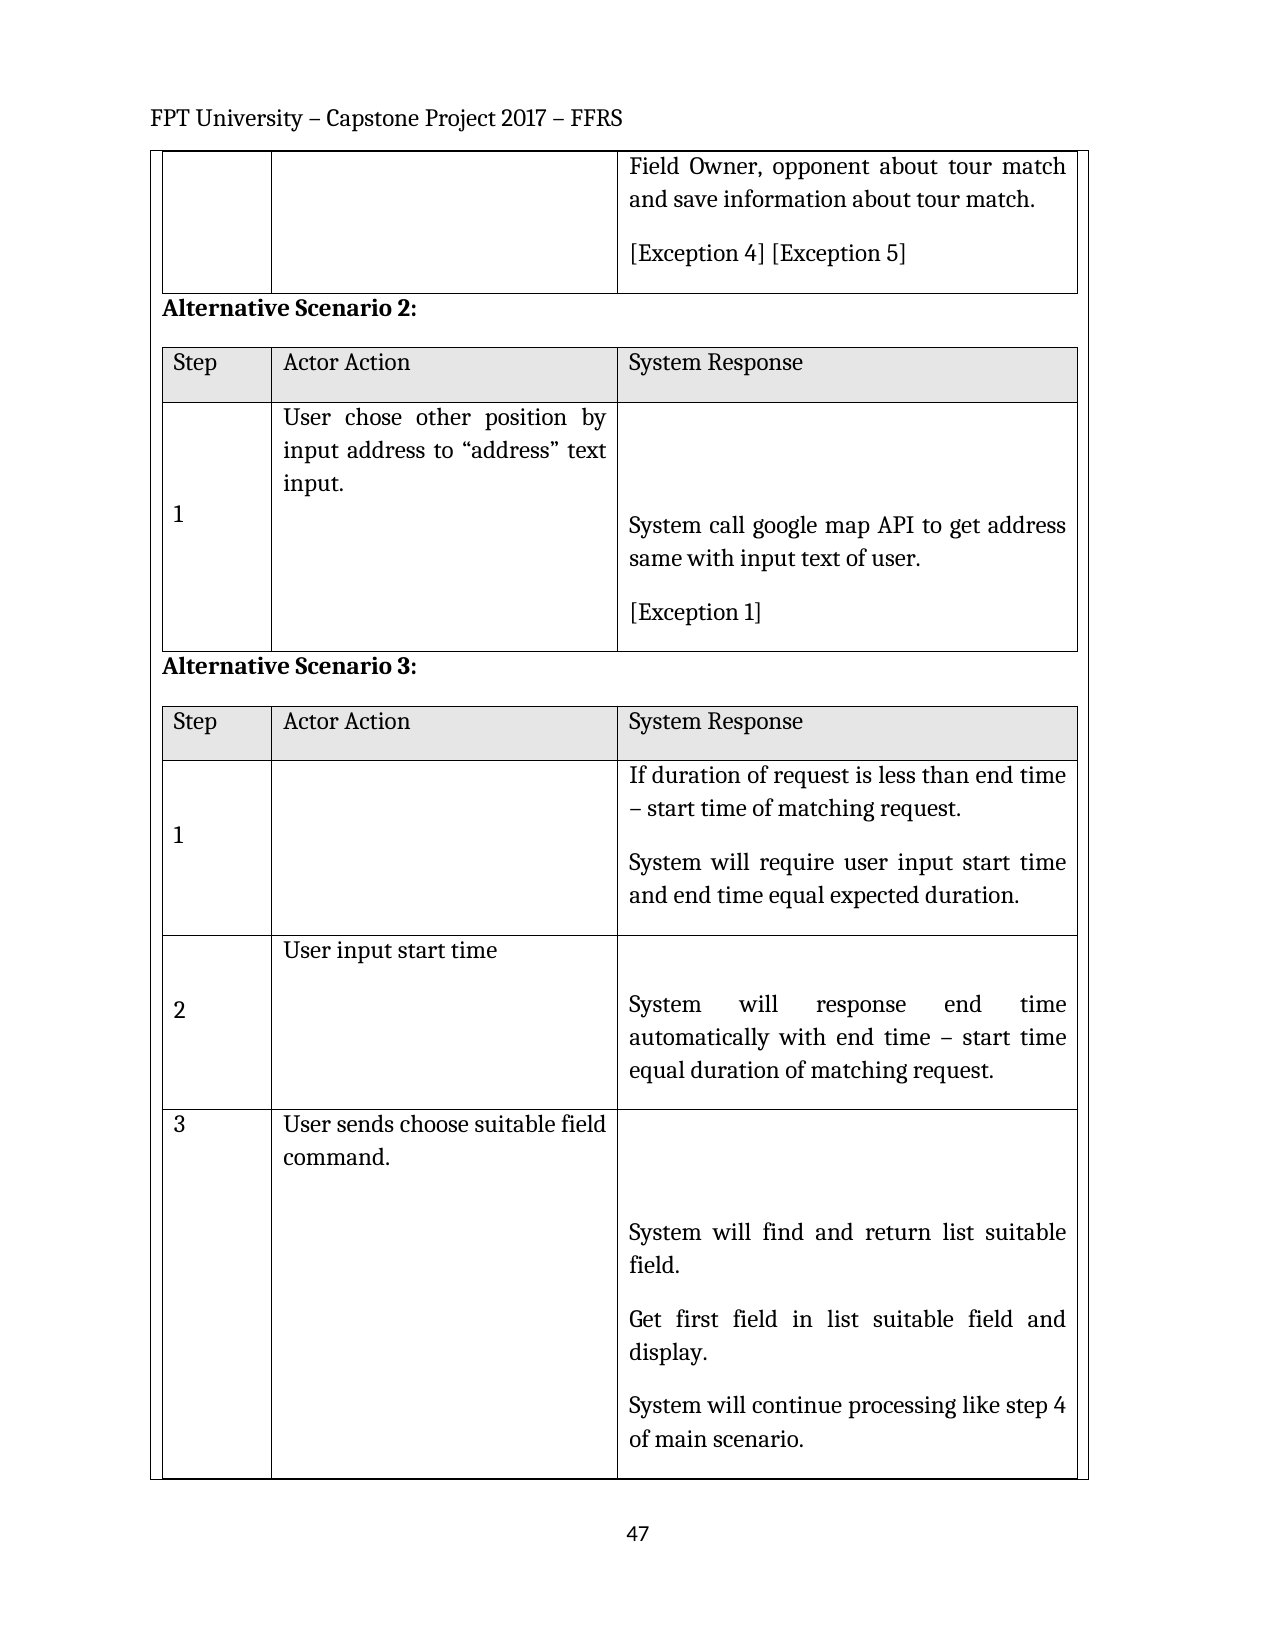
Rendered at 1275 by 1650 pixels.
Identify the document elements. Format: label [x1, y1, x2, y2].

table_cell [151, 151, 1088, 1479]
